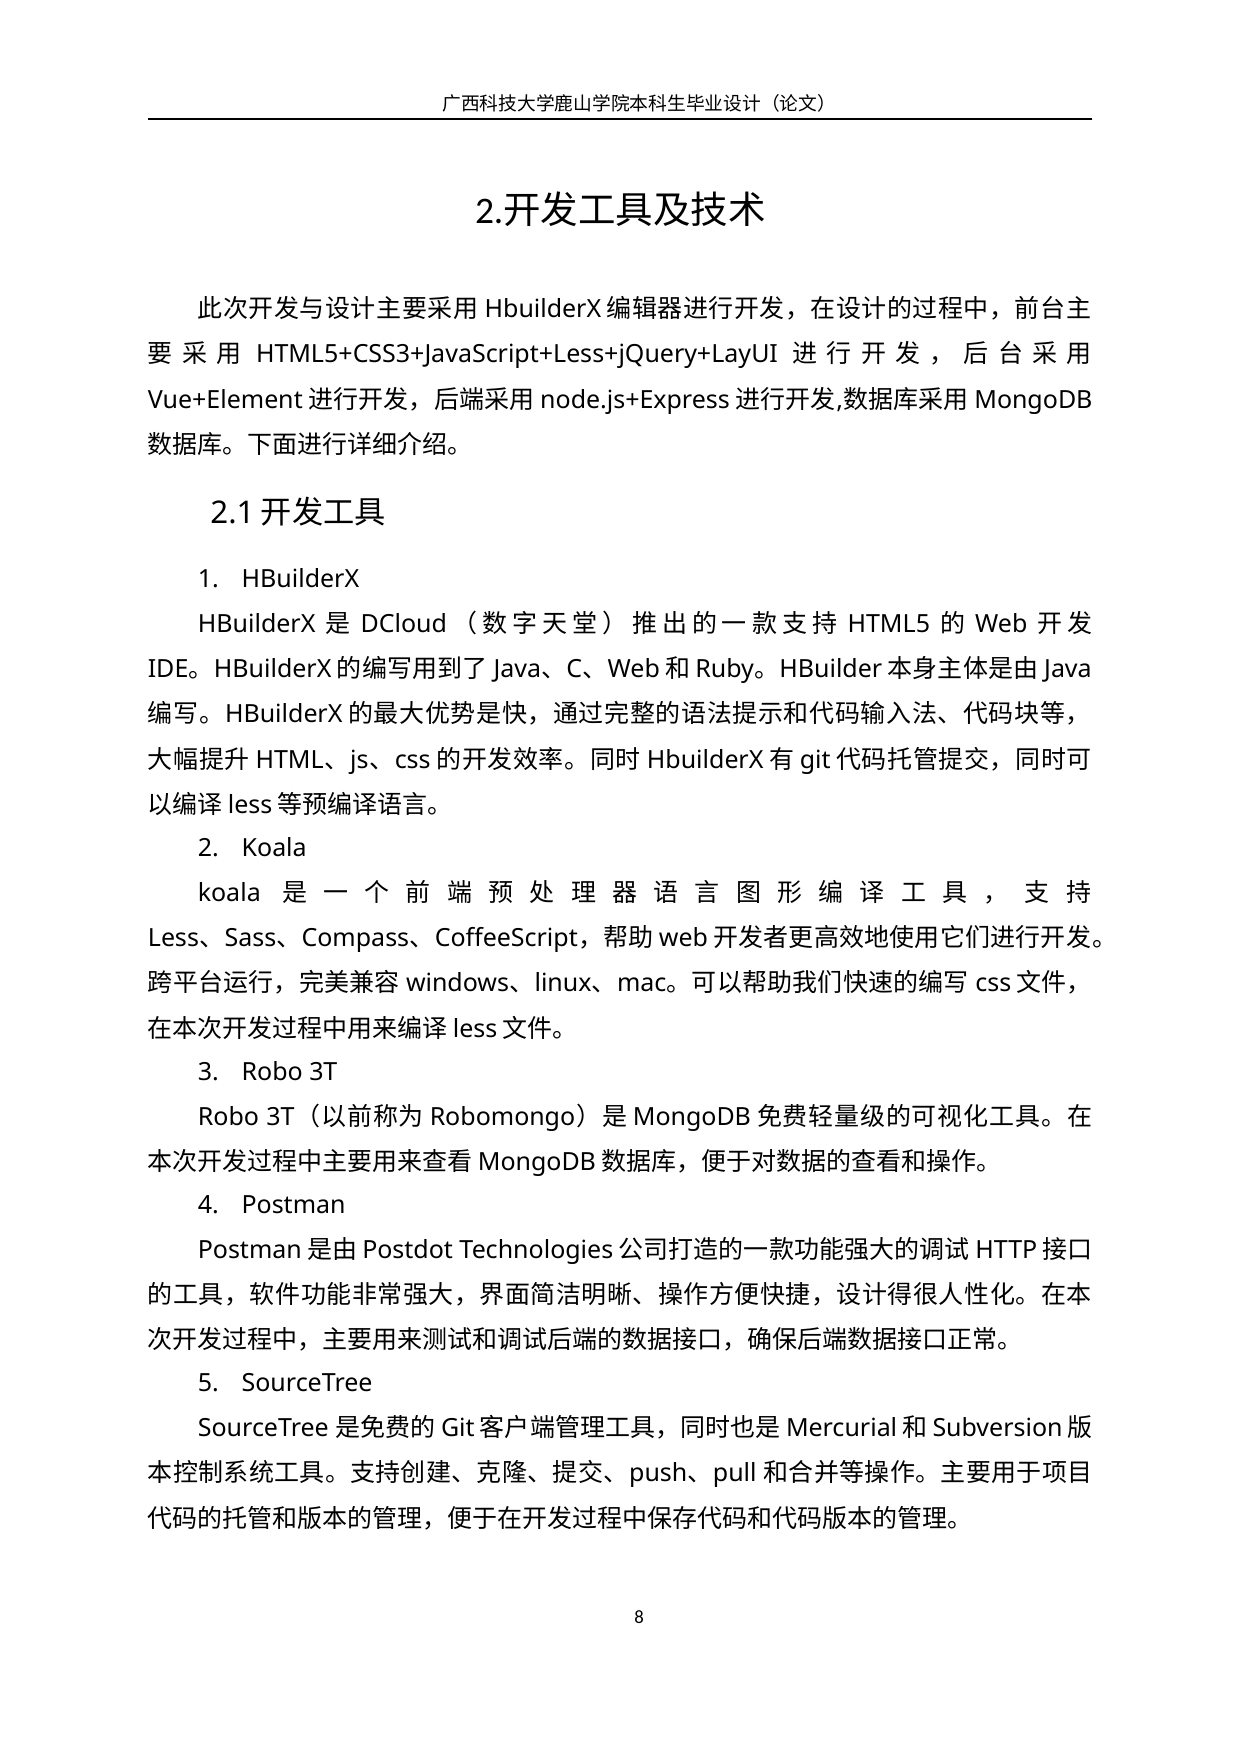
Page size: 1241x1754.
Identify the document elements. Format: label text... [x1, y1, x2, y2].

text 2.1开发工具 [148, 487, 1092, 532]
list Koala [198, 830, 1092, 864]
text Robo 3T（以前称为Robomongo）是MongoDB免费轻量级的可视化工具。在本次开发过程中主要用来查看MongoDB数据库，便于对数据的查看和操作。 [148, 1096, 1092, 1177]
list Robo 3T [198, 1053, 1092, 1087]
list HBuilderX [198, 561, 1092, 595]
text Postman是由Postdot Technologies公司打造的一款功能强大的调试HTTP接口的工具，软件功能非常强大，界面简洁明晰、操作方便快捷，设计得很人性化。在本次开发过程中，主要用来测试和调试后端的数据接口，确保后端数据接口正常。 [148, 1229, 1092, 1356]
text HBuilderX是DCloud（数字天堂）推出的一款支持HTML5的Web开发IDE。HBuilderX的编写用到了Java、C、Web和Ruby。HBuilder本身主体是由Java编写。HBuilderX的最大优势是快，通过完整的语法提示和代码输入法、代码块等，大幅提升HTML、js、css的开发效率。同时HbuilderX有git代码托管提交，同时可以编译less等预编译语言。 [148, 603, 1092, 821]
text SourceTree 是免费的Git客户端管理工具，同时也是Mercurial和Subversion版本控制系统工具。支持创建、克隆、提交、push、pull 和合并等操作。主要用于项目代码的托管和版本的管理，便于在开发过程中保存代码和代码版本的管理。 [148, 1407, 1092, 1534]
list Postman [198, 1187, 1092, 1221]
text koala是一个前端预处理器语言图形编译工具，支持Less、Sass、Compass、CoffeeScript，帮助web开发者更高效地使用它们进行开发。跨平台运行，完美兼容windows、linux、mac。可以帮助我们快速的编写css文件，在本次开发过程中用来编译less文件。 [148, 872, 1092, 1044]
subtitle 2.开发工具及技术 [148, 180, 1092, 234]
list SourceTree [198, 1365, 1092, 1399]
text 此次开发与设计主要采用HbuilderX编辑器进行开发，在设计的过程中，前台主要采用HTML5+CSS3+JavaScript+Less+jQuery+LayUI进行开发，后台采用Vue+Element进行开发，后端采用node.js+Express进行开发,数据库采用MongoDB数据库。下面进行详细介绍。 [148, 289, 1092, 461]
